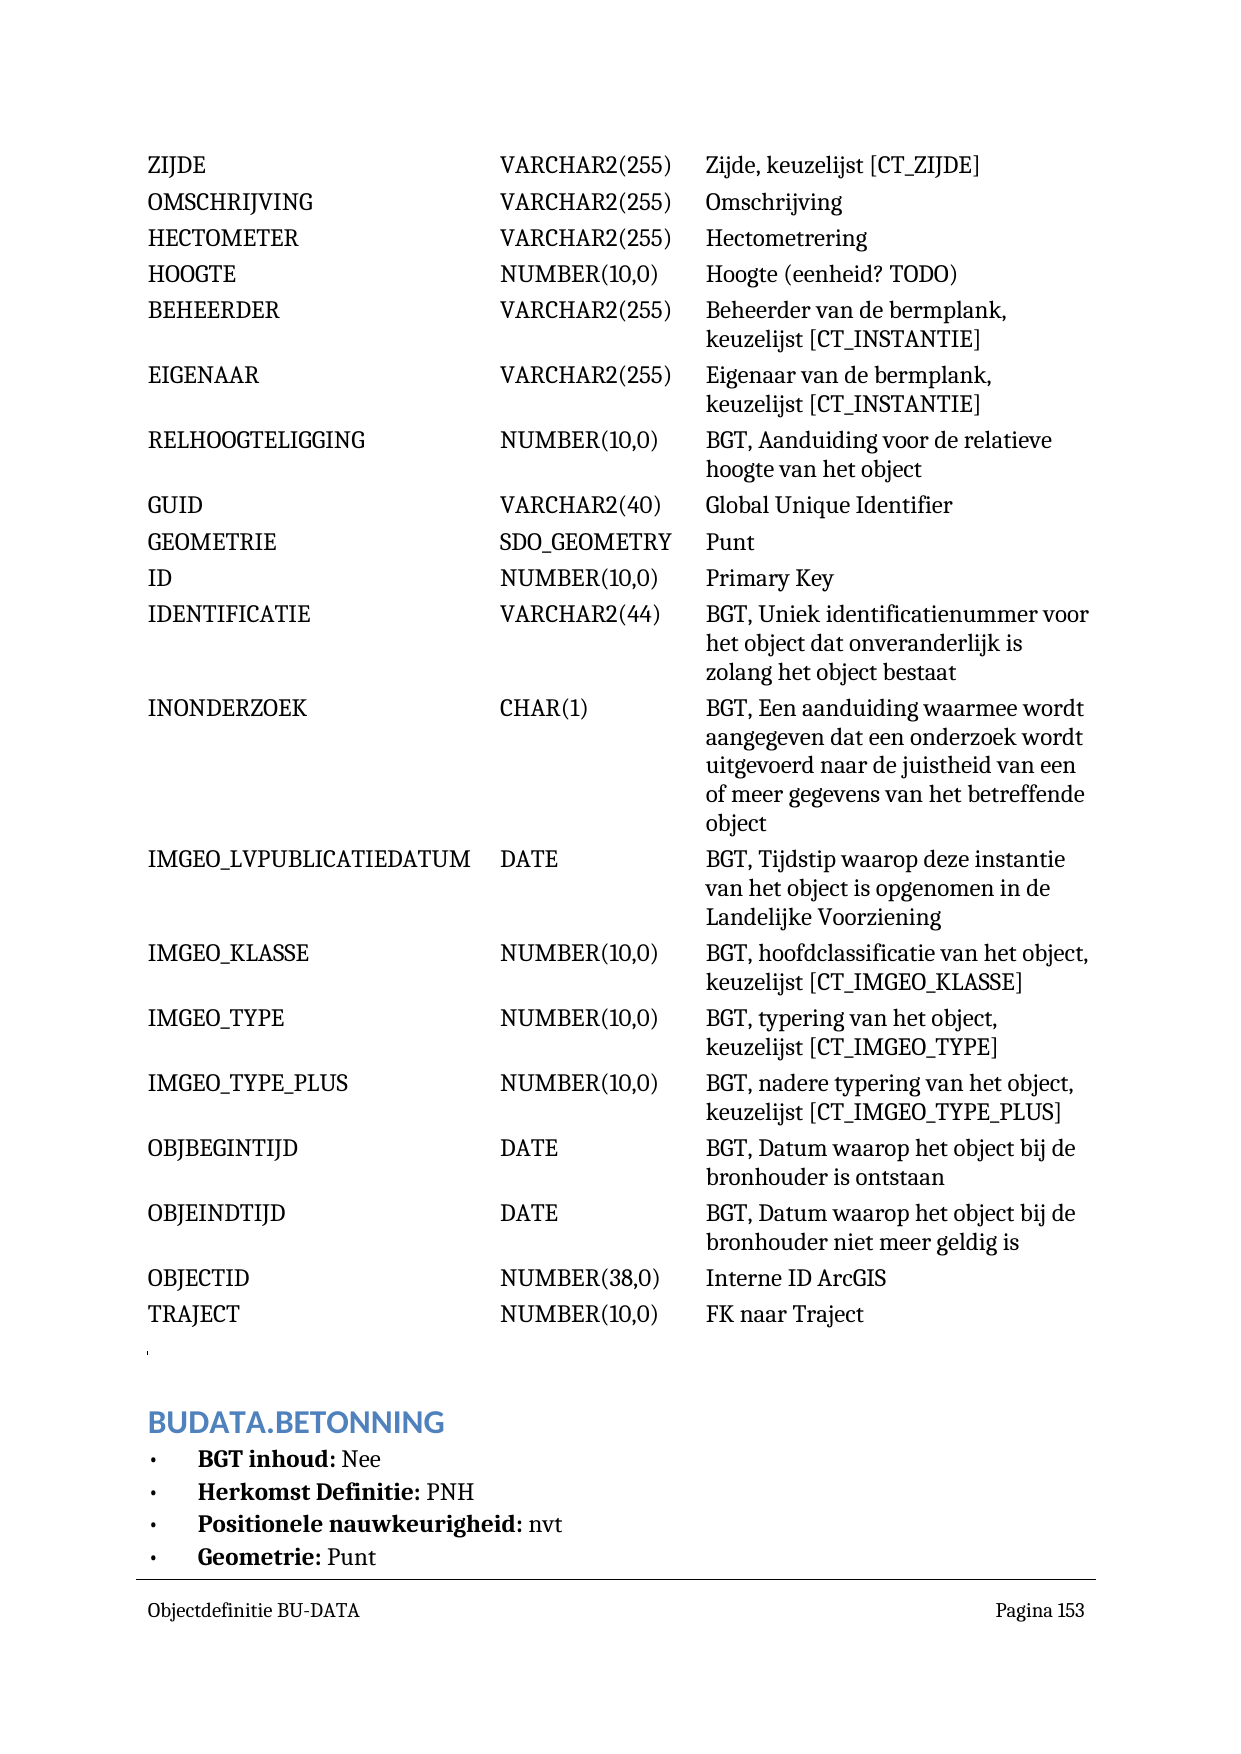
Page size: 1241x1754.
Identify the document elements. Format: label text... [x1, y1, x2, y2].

list Herkomst Definitie: PNH [148, 1478, 1093, 1507]
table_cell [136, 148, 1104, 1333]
list BGT inhoud: Nee [148, 1445, 1093, 1474]
list Geometrie: Punt [148, 1543, 1093, 1572]
subtitle BUDATA.BETONNING [148, 1401, 1093, 1442]
list Positionele nauwkeurigheid: nvt [148, 1510, 1093, 1539]
